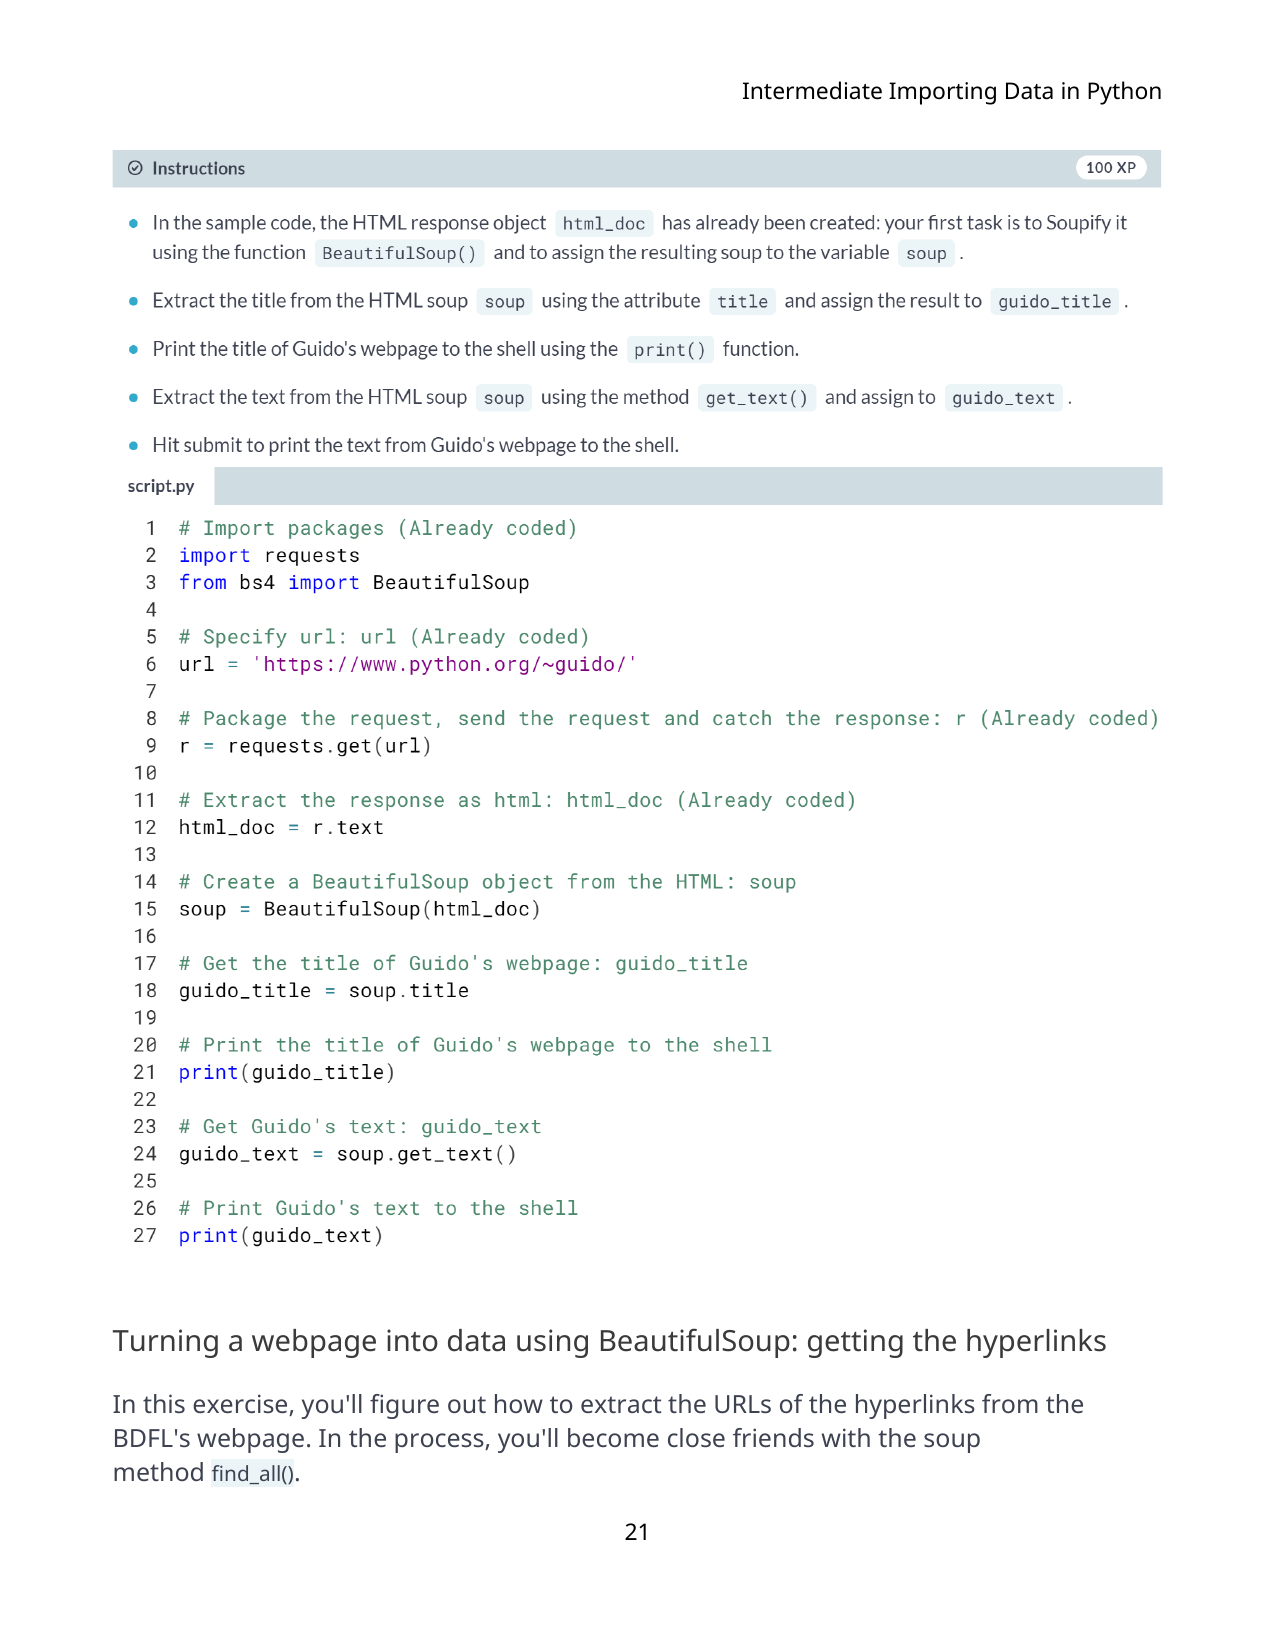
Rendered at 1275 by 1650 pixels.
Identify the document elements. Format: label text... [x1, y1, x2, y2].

picture [112, 467, 1163, 1251]
subtitle Turning a webpage into data using BeautifulSoup: getting the hyperlinks [112, 1320, 1162, 1360]
text In this exercise, you'll figure out how to extract the URLs of the hyperlinks from the BDFL's webpage. In the process, you'll become close friends with the soup method find_all(). [112, 1386, 1162, 1489]
picture [112, 150, 1162, 466]
